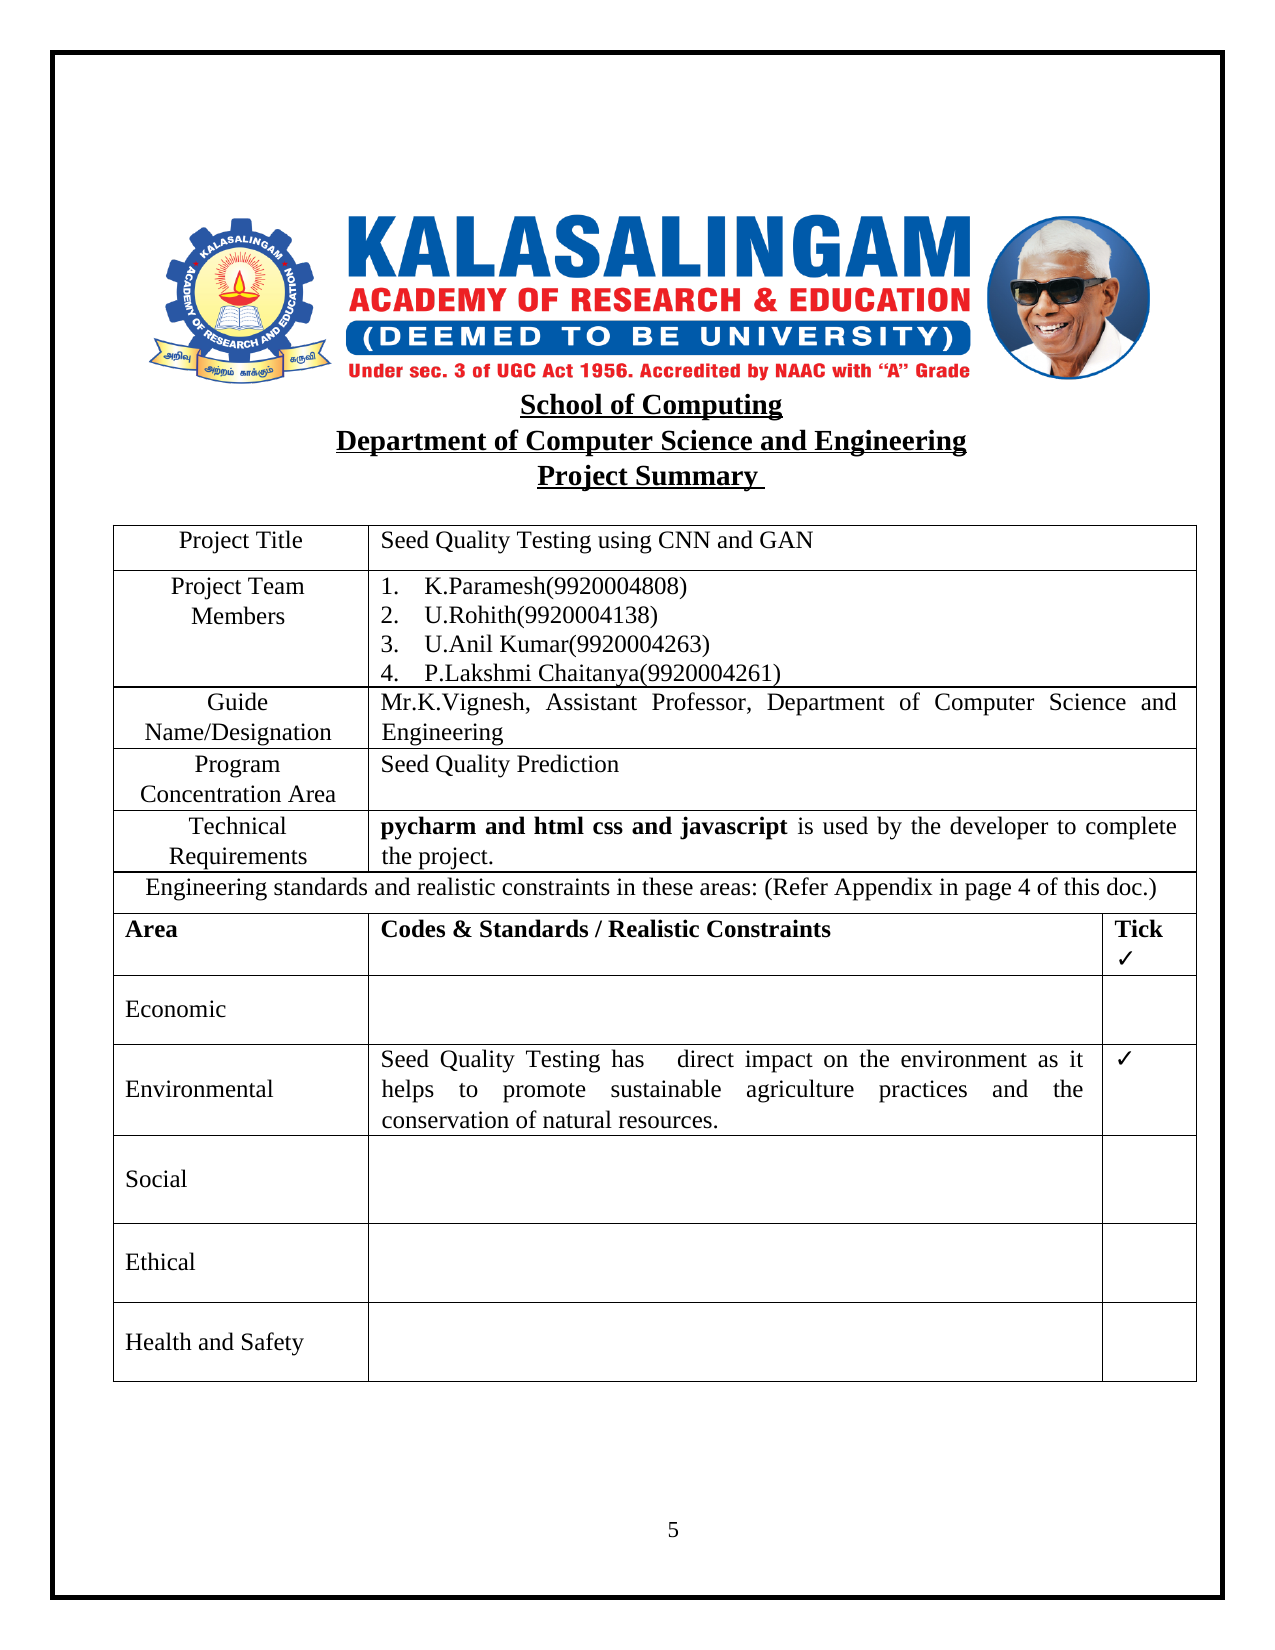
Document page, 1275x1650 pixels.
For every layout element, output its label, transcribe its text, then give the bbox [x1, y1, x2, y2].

table_cell Tick ✓ [1103, 914, 1196, 975]
table_cell Economic [114, 976, 368, 1043]
table_cell pycharm and html css and javascript is used by the developer to complete the project. [369, 811, 1196, 871]
text Project Summary [112, 458, 1190, 492]
table_cell [1103, 1136, 1196, 1223]
table_cell ✓ [1103, 1045, 1196, 1135]
table_cell [369, 1303, 1102, 1381]
table_cell K.Paramesh(9920004808) U.Rohith(9920004138) U.Anil Kumar(9920004263) P.Lakshmi Chaitanya(9920004261) [369, 571, 1196, 686]
table_cell [1103, 1303, 1196, 1381]
table_cell Technical Requirements [114, 811, 368, 871]
table_cell Area [114, 914, 368, 975]
table_cell Social [114, 1136, 368, 1223]
table_cell Guide Name/Designation [114, 688, 368, 748]
table_cell Codes & Standards / Realistic Constraints [369, 914, 1102, 975]
table_cell Environmental [114, 1045, 368, 1135]
table_cell [1103, 976, 1196, 1043]
table_cell Health and Safety [114, 1303, 368, 1381]
table_cell [369, 976, 1102, 1043]
table_cell [369, 1224, 1102, 1302]
table_cell Mr.K.Vignesh, Assistant Professor, Department of Computer Science and Engineering [369, 688, 1196, 748]
text School of Computing [112, 387, 1190, 421]
table_cell Engineering standards and realistic constraints in these areas: (Refer Appendix in page 4 of this doc.) [114, 873, 1196, 913]
picture [148, 210, 1154, 386]
table_cell Project Team Members [114, 571, 368, 686]
text Department of Computer Science and Engineering [112, 423, 1190, 456]
table_cell [1103, 1224, 1196, 1302]
table_cell Program Concentration Area [114, 749, 368, 810]
table_cell Ethical [114, 1224, 368, 1302]
table_header Seed Quality Testing using CNN and GAN [369, 526, 1196, 570]
table_cell Seed Quality Prediction [369, 749, 1196, 810]
table_cell [369, 1136, 1102, 1223]
table_cell Seed Quality Testing has direct impact on the environment as it helps to promote sustainable agriculture practices and the conservation of natural resources. [369, 1045, 1102, 1135]
table_header Project Title [114, 526, 368, 570]
